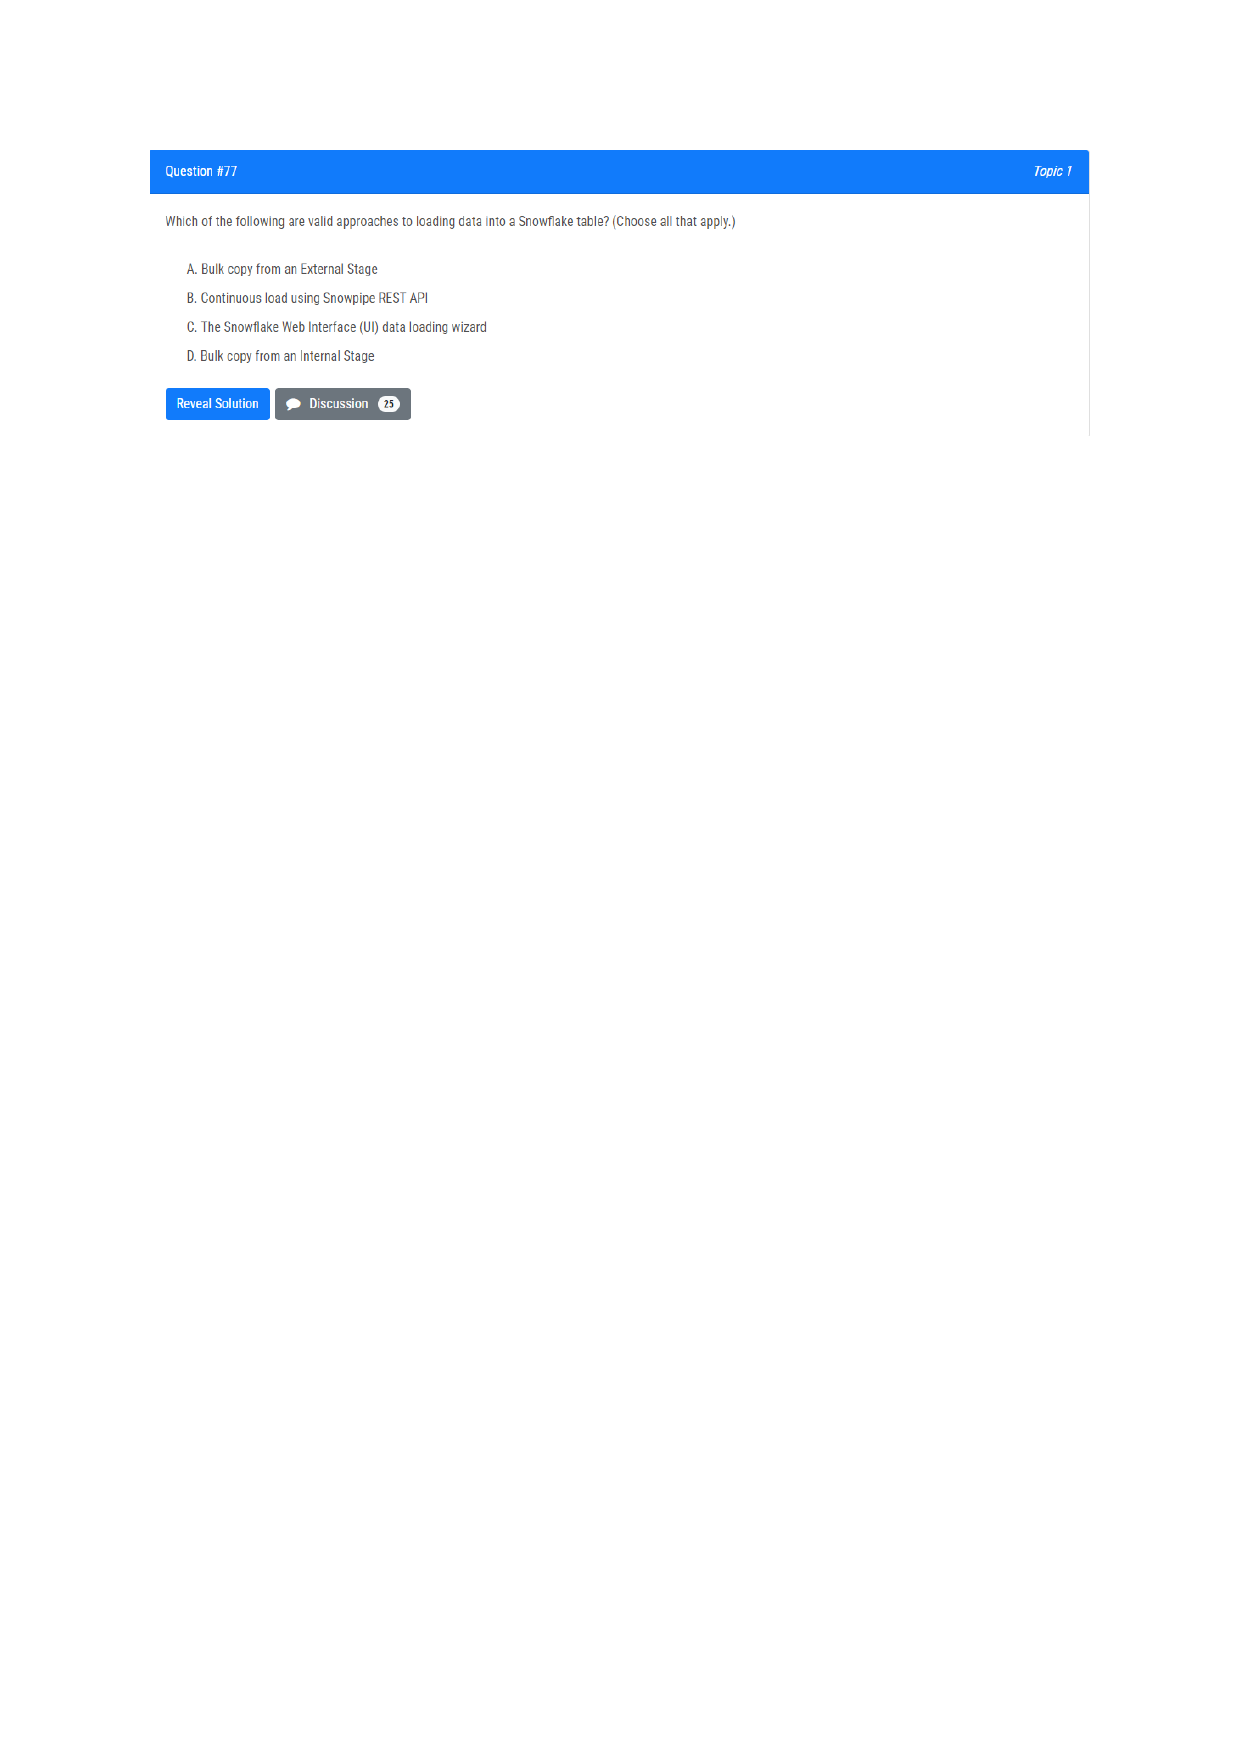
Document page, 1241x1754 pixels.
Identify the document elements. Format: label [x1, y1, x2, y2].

picture [150, 150, 1091, 436]
